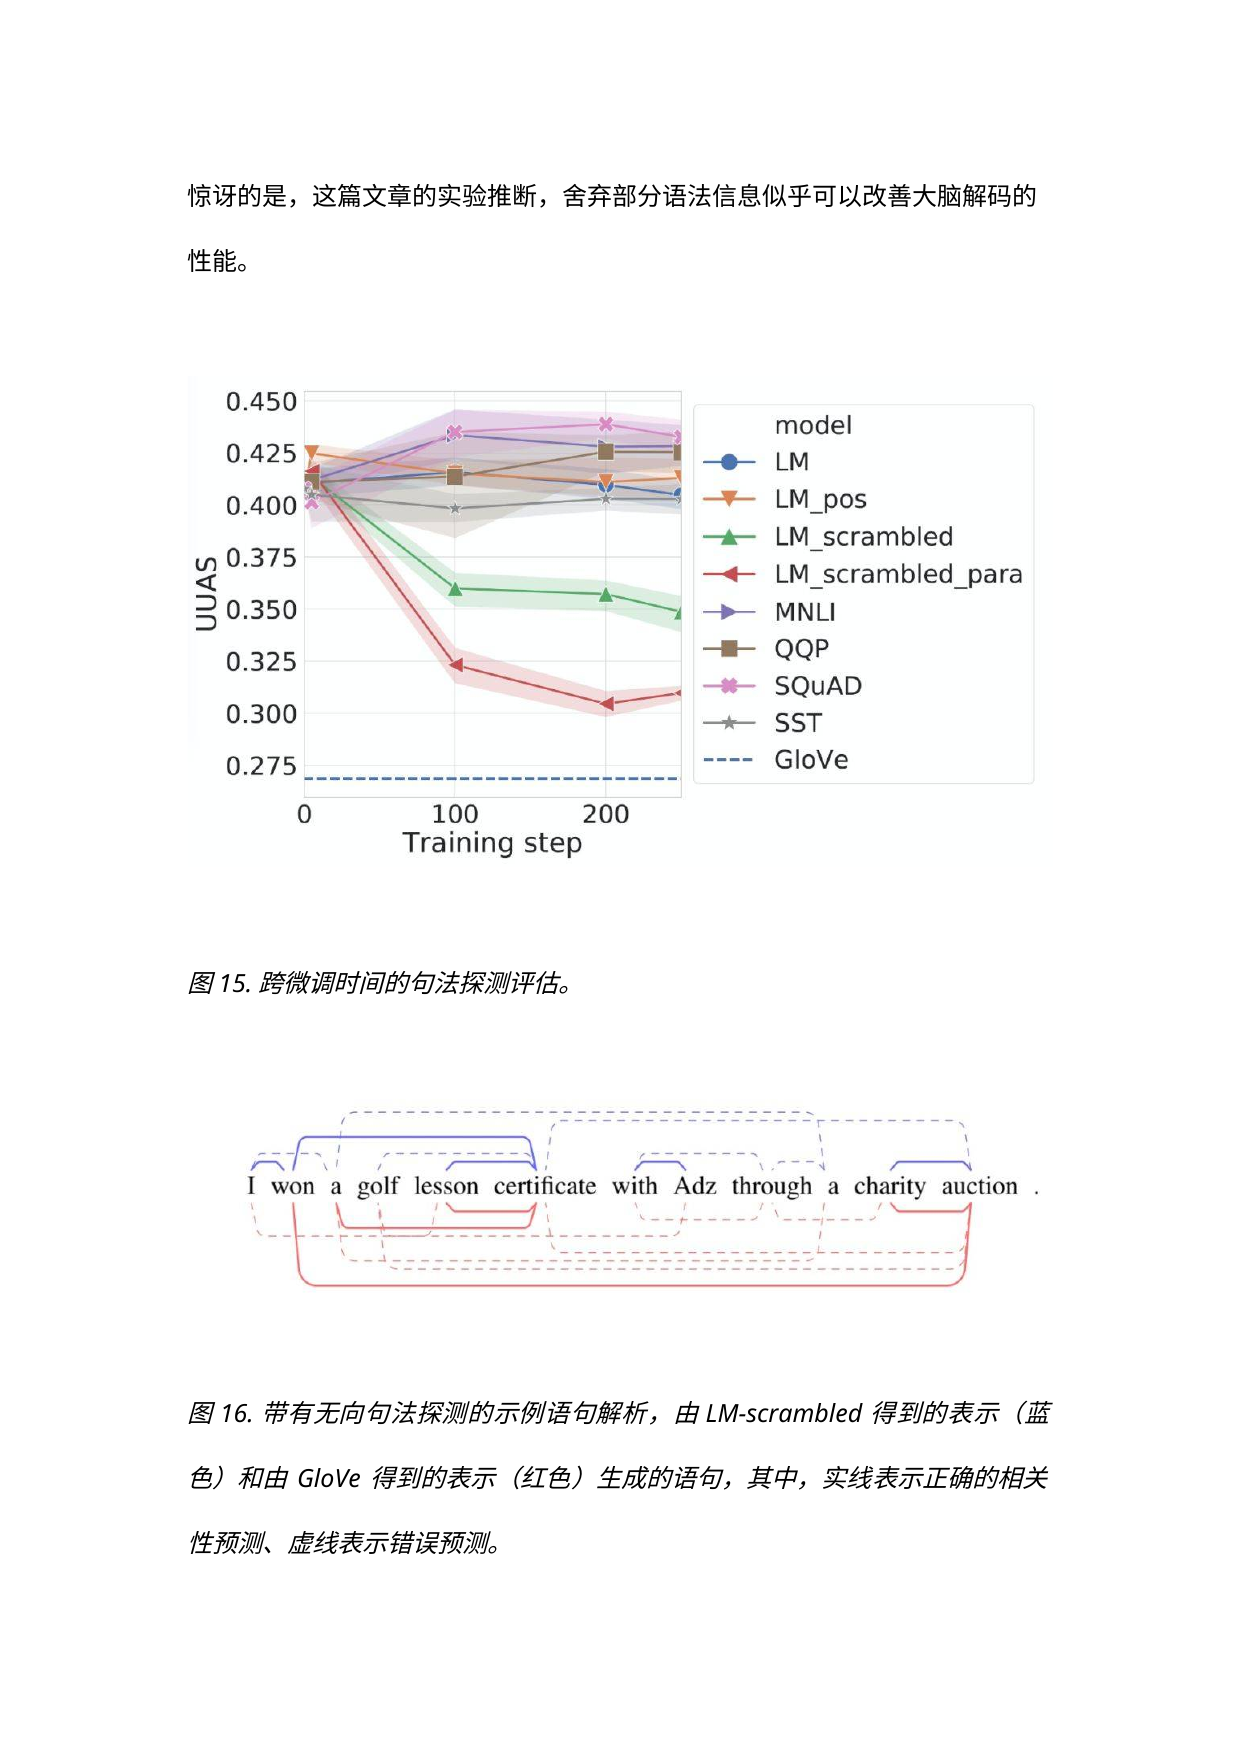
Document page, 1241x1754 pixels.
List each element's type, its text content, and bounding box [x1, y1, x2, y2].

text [187, 1379, 1053, 1574]
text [187, 162, 1053, 324]
text 图 15. 跨微调时间的句法探测评估。 [187, 949, 1053, 1047]
picture [187, 376, 1053, 867]
picture [187, 1087, 1053, 1309]
